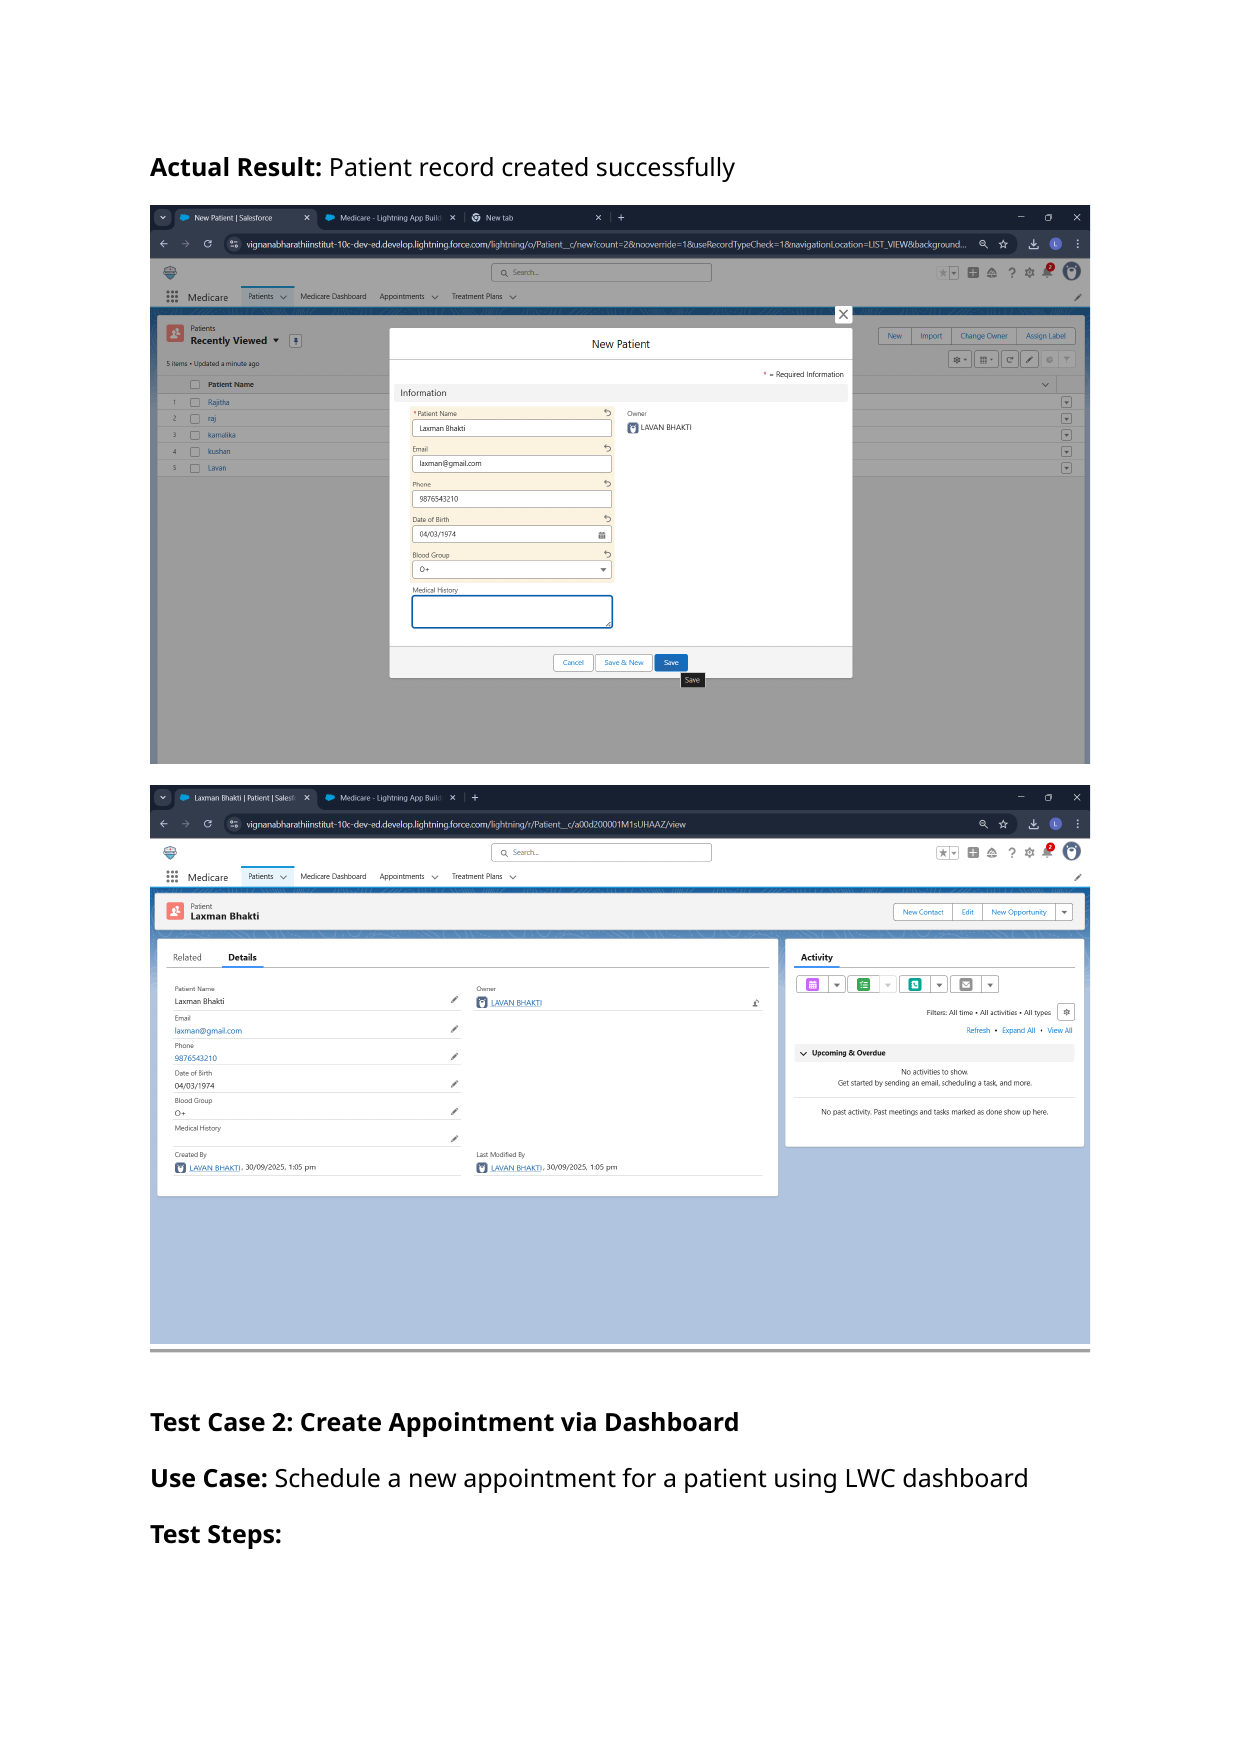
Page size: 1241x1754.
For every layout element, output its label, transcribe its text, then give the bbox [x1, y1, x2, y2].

picture [150, 785, 1091, 1344]
picture [150, 205, 1091, 764]
text Actual Result: Patient record created successfully [150, 150, 1090, 184]
text Use Case: Schedule a new appointment for a patient using LWC dashboard [150, 1461, 1090, 1495]
text Test Case 2: Create Appointment via Dashboard [150, 1405, 1090, 1439]
text Test Steps: [150, 1517, 1090, 1551]
